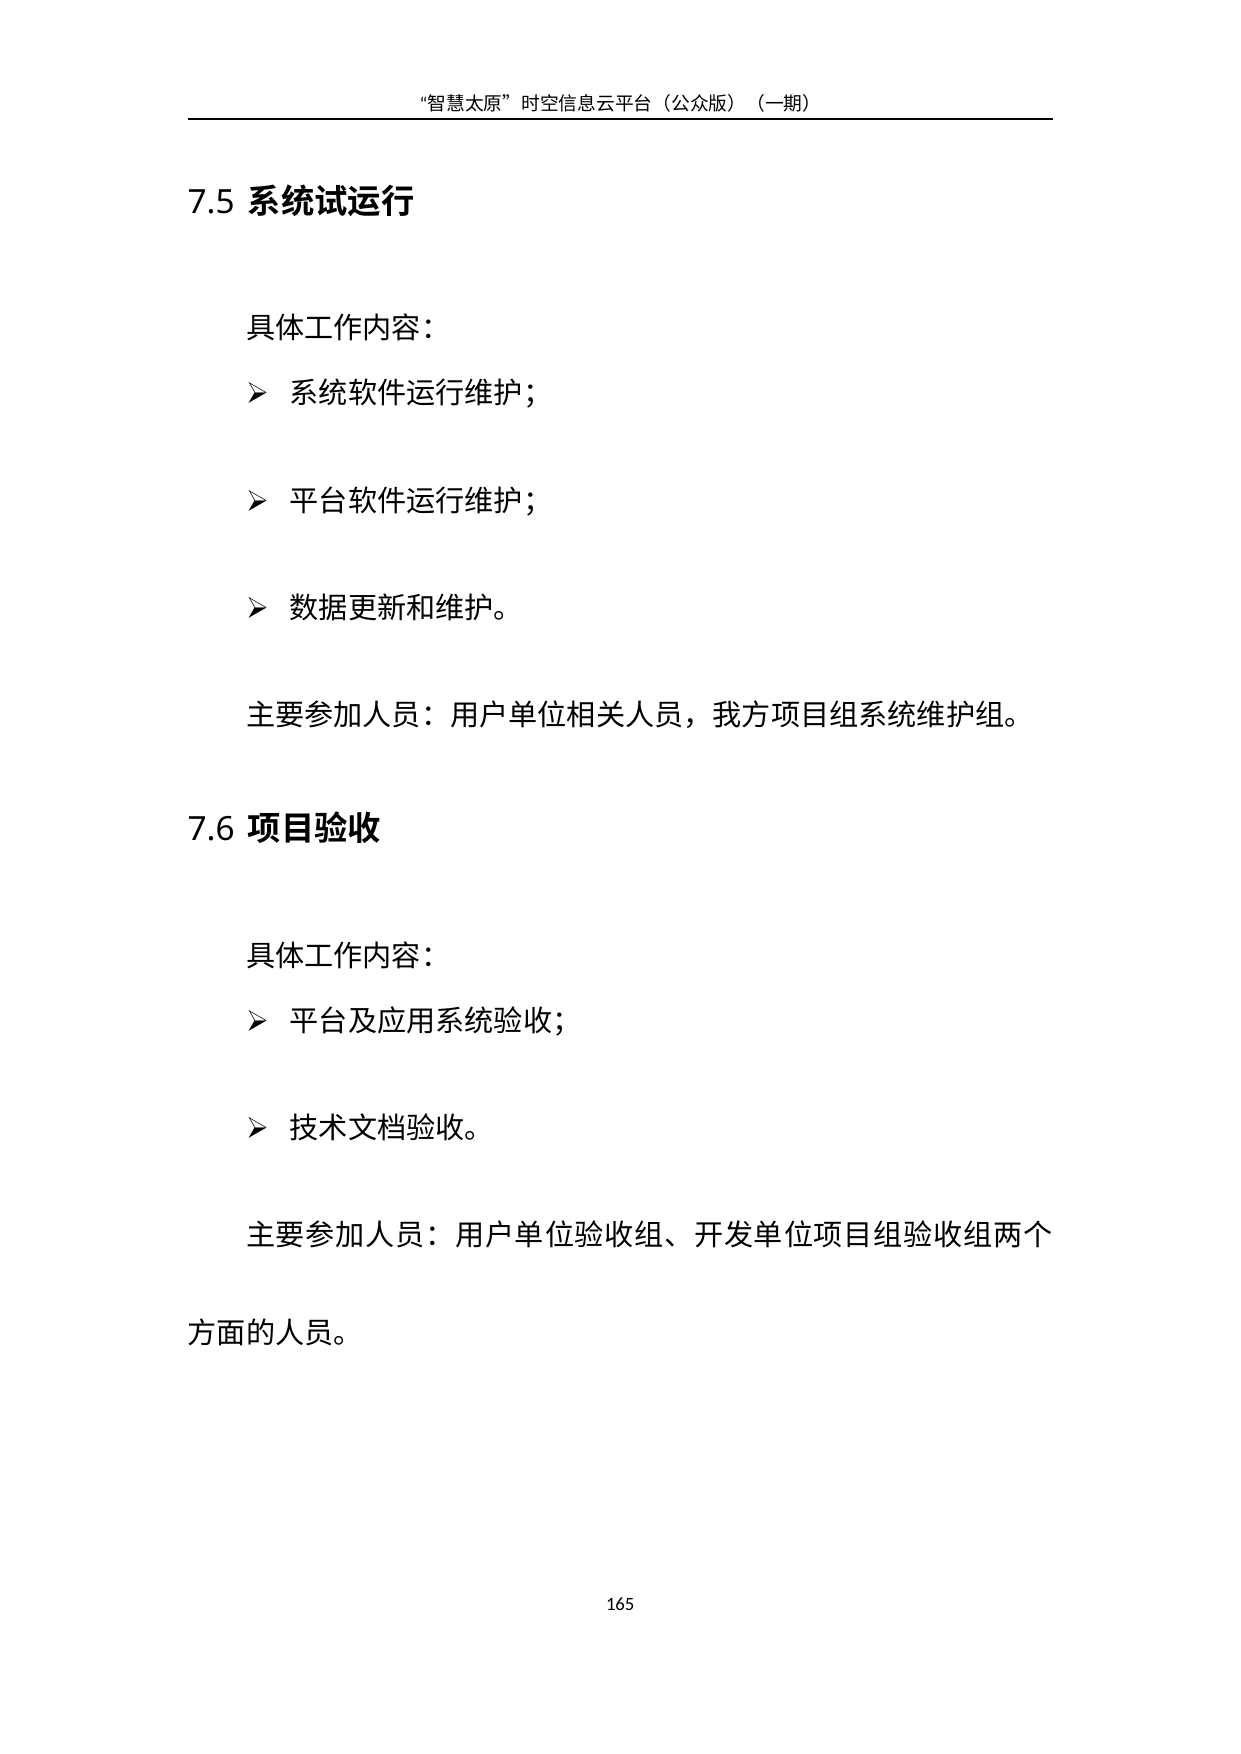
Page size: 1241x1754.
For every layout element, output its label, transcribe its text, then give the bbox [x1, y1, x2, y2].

text 具体工作内容： [187, 293, 1053, 358]
subtitle 项目验收 [187, 794, 1053, 859]
list 数据更新和维护。 [246, 573, 1053, 638]
text 具体工作内容： [187, 921, 1053, 986]
list 平台软件运行维护； [246, 466, 1053, 531]
text 主要参加人员：用户单位相关人员，我方项目组系统维护组。 [187, 680, 1053, 745]
list 平台及应用系统验收； [246, 986, 1053, 1051]
list 系统软件运行维护； [246, 358, 1053, 423]
subtitle 系统试运行 [187, 166, 1053, 231]
text 主要参加人员：用户单位验收组、开发单位项目组验收组两个方面的人员。 [187, 1201, 1053, 1363]
list 技术文档验收。 [246, 1093, 1053, 1158]
